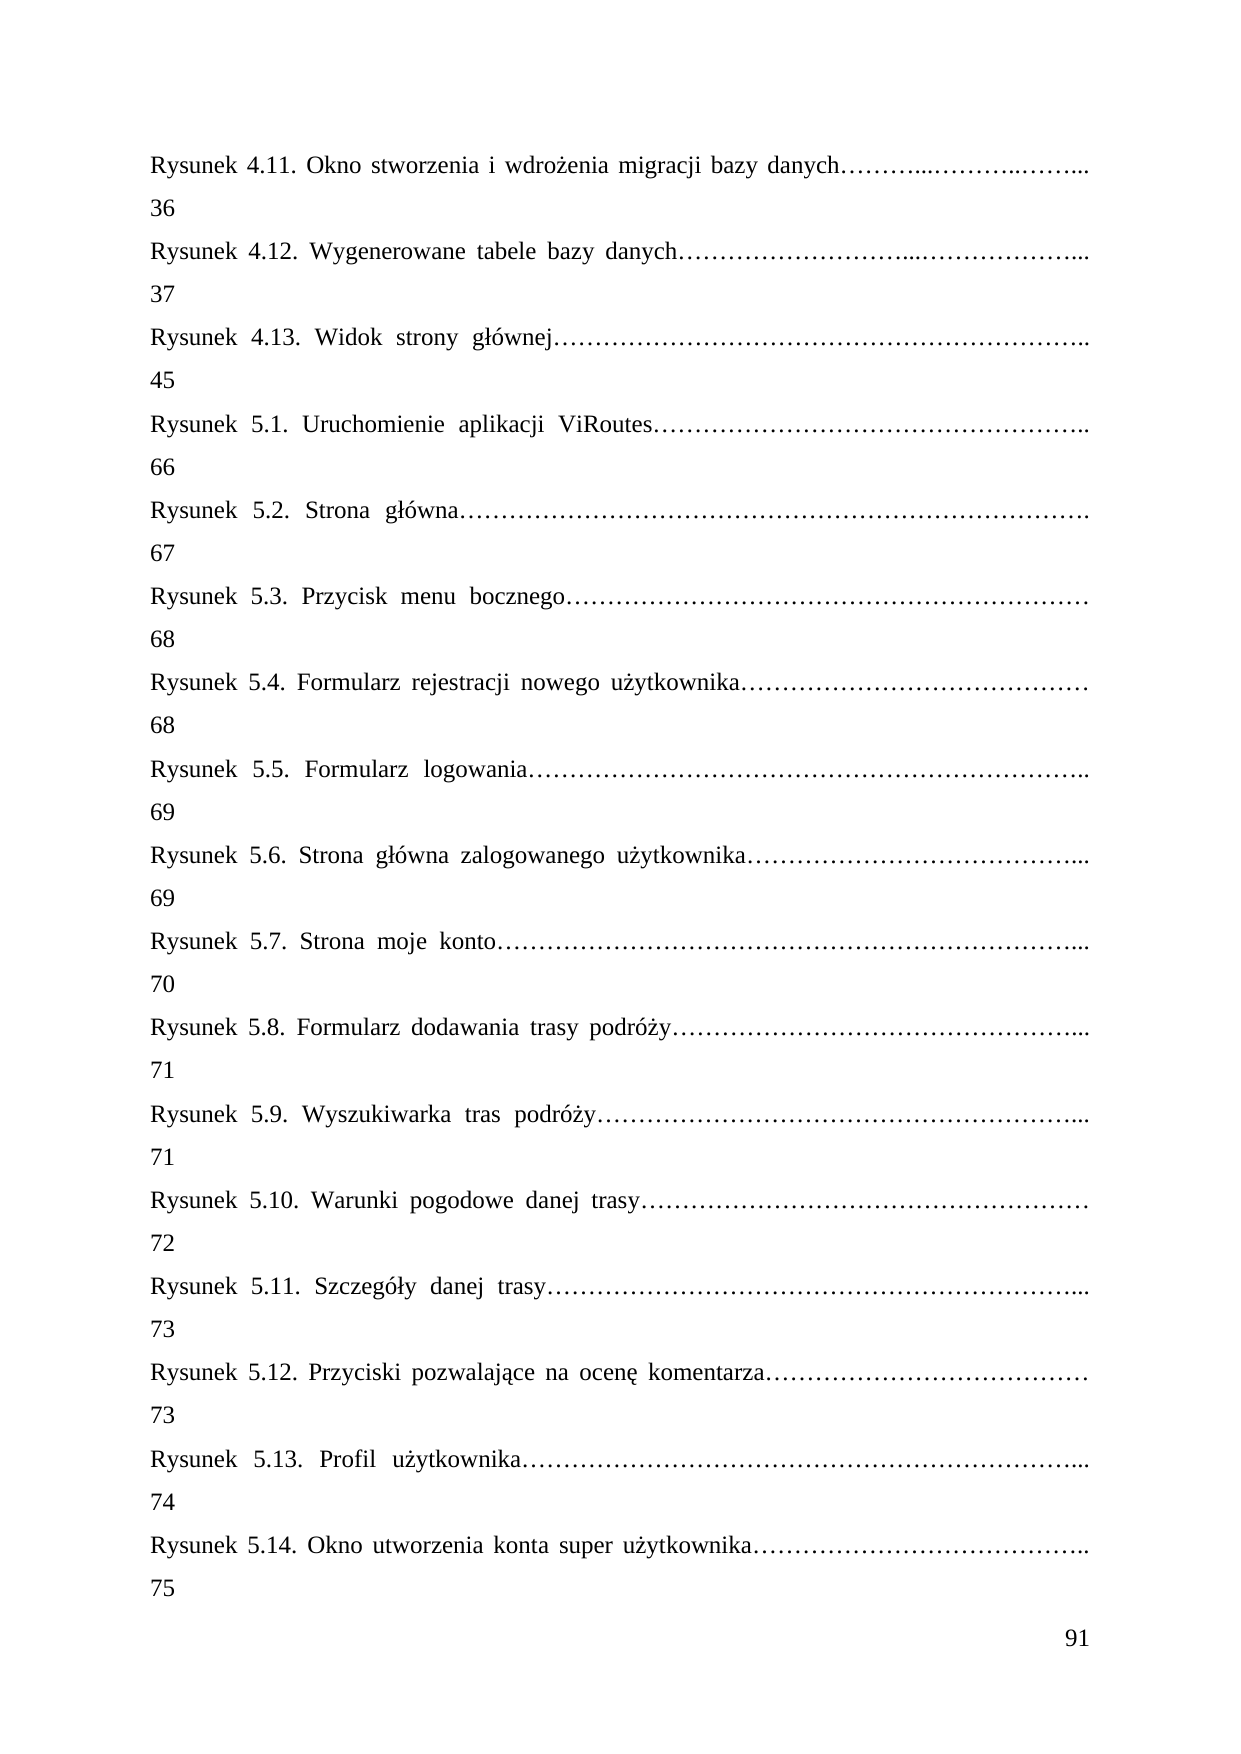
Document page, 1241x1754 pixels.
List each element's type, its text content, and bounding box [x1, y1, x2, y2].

text Rysunek 5.13. Profil użytkownika…………………………………………………………... 74 [150, 1444, 1090, 1516]
text Rysunek 5.3. Przycisk menu bocznego……………………………………………………… 68 [150, 581, 1090, 653]
text Rysunek 5.12. Przyciski pozwalające na ocenę komentarza………………………………… 73 [150, 1357, 1090, 1429]
text Rysunek 5.6. Strona główna zalogowanego użytkownika…………………………………... 69 [150, 840, 1090, 912]
text Rysunek 4.12. Wygenerowane tabele bazy danych………………………...………………... 37 [150, 236, 1090, 308]
text Rysunek 4.13. Widok strony głównej……………………………………………………….. 45 [150, 322, 1090, 394]
text Rysunek 5.14. Okno utworzenia konta super użytkownika………………………………….. 75 [150, 1530, 1090, 1602]
text Rysunek 5.1. Uruchomienie aplikacji ViRoutes…………………………………………….. 66 [150, 409, 1090, 481]
text Rysunek 4.11. Okno stworzenia i wdrożenia migracji bazy danych………...………..……... 36 [150, 150, 1090, 222]
text Rysunek 5.7. Strona moje konto……………………………………………………………... 70 [150, 926, 1090, 998]
text Rysunek 5.10. Warunki pogodowe danej trasy……………………………………………… 72 [150, 1185, 1090, 1257]
text Rysunek 5.4. Formularz rejestracji nowego użytkownika…………………………………… 68 [150, 667, 1090, 739]
text Rysunek 5.9. Wyszukiwarka tras podróży…………………………………………………... 71 [150, 1099, 1090, 1171]
text Rysunek 5.11. Szczegóły danej trasy………………………………………………………... 73 [150, 1271, 1090, 1343]
text Rysunek 5.8. Formularz dodawania trasy podróży…………………………………………... 71 [150, 1012, 1090, 1084]
text Rysunek 5.2. Strona główna…………………………………………………………………. 67 [150, 495, 1090, 567]
text Rysunek 5.5. Formularz logowania………………………………………………………….. 69 [150, 754, 1090, 826]
